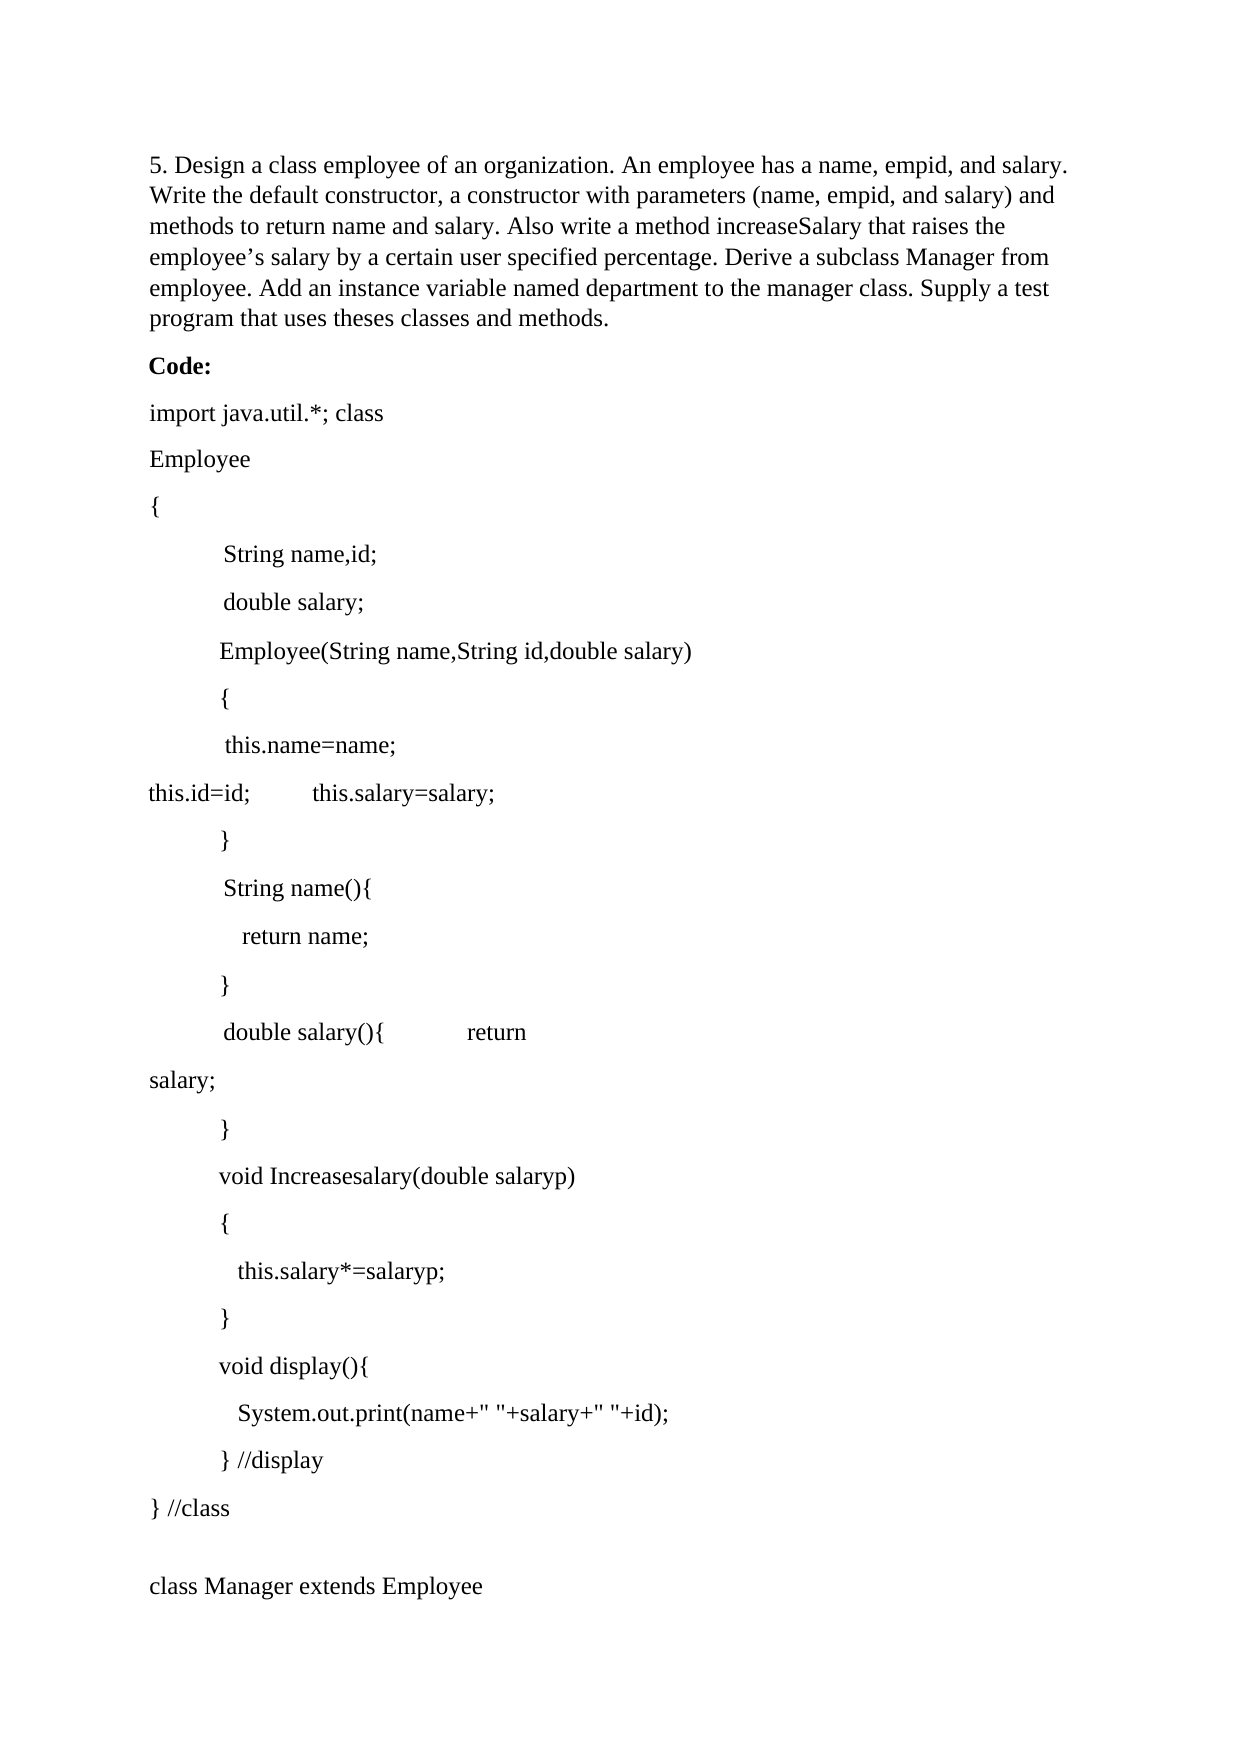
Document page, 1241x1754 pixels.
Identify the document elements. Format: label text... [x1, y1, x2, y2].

text this.name=name; [148, 731, 1169, 759]
text } [148, 1114, 1169, 1142]
text void Increasesalary(double salaryp) [148, 1161, 1169, 1190]
text this.id=id; this.salary=salary; [148, 778, 1169, 807]
text { [149, 491, 1092, 520]
text Employee(String name,String id,double salary) [148, 636, 1169, 664]
text this.salary*=salaryp; [148, 1256, 1169, 1285]
text } [148, 825, 1169, 854]
text } //class [149, 1493, 1092, 1522]
text class Manager extends Employee [149, 1571, 1092, 1600]
text Code: [148, 351, 1131, 379]
text import java.util.*; class Employee [149, 398, 490, 473]
text } [148, 970, 1169, 999]
text { [148, 683, 1169, 712]
text double salary(){ return salary; [149, 1017, 528, 1094]
text String name,id; double salary; [149, 539, 459, 616]
text String name(){ return name; [149, 873, 446, 950]
text void display(){ [148, 1351, 1169, 1379]
text } [148, 1303, 1169, 1332]
text 5. Design a class employee of an organization. An employee has a name, empid, and salary. Write the default constructor, a constructor with parameters (name, empid, and salary) and methods to return name and salary. Also write a method increaseSalary that raises the employee’s salary by a certain user specified percentage. Derive a subclass Manager from employee. Add an instance variable named department to the manager class. Supply a test program that uses theses classes and methods. [149, 150, 1092, 332]
text System.out.print(name+" "+salary+" "+id); [148, 1398, 1169, 1427]
text } //display [148, 1446, 1169, 1474]
text { [148, 1208, 1169, 1237]
